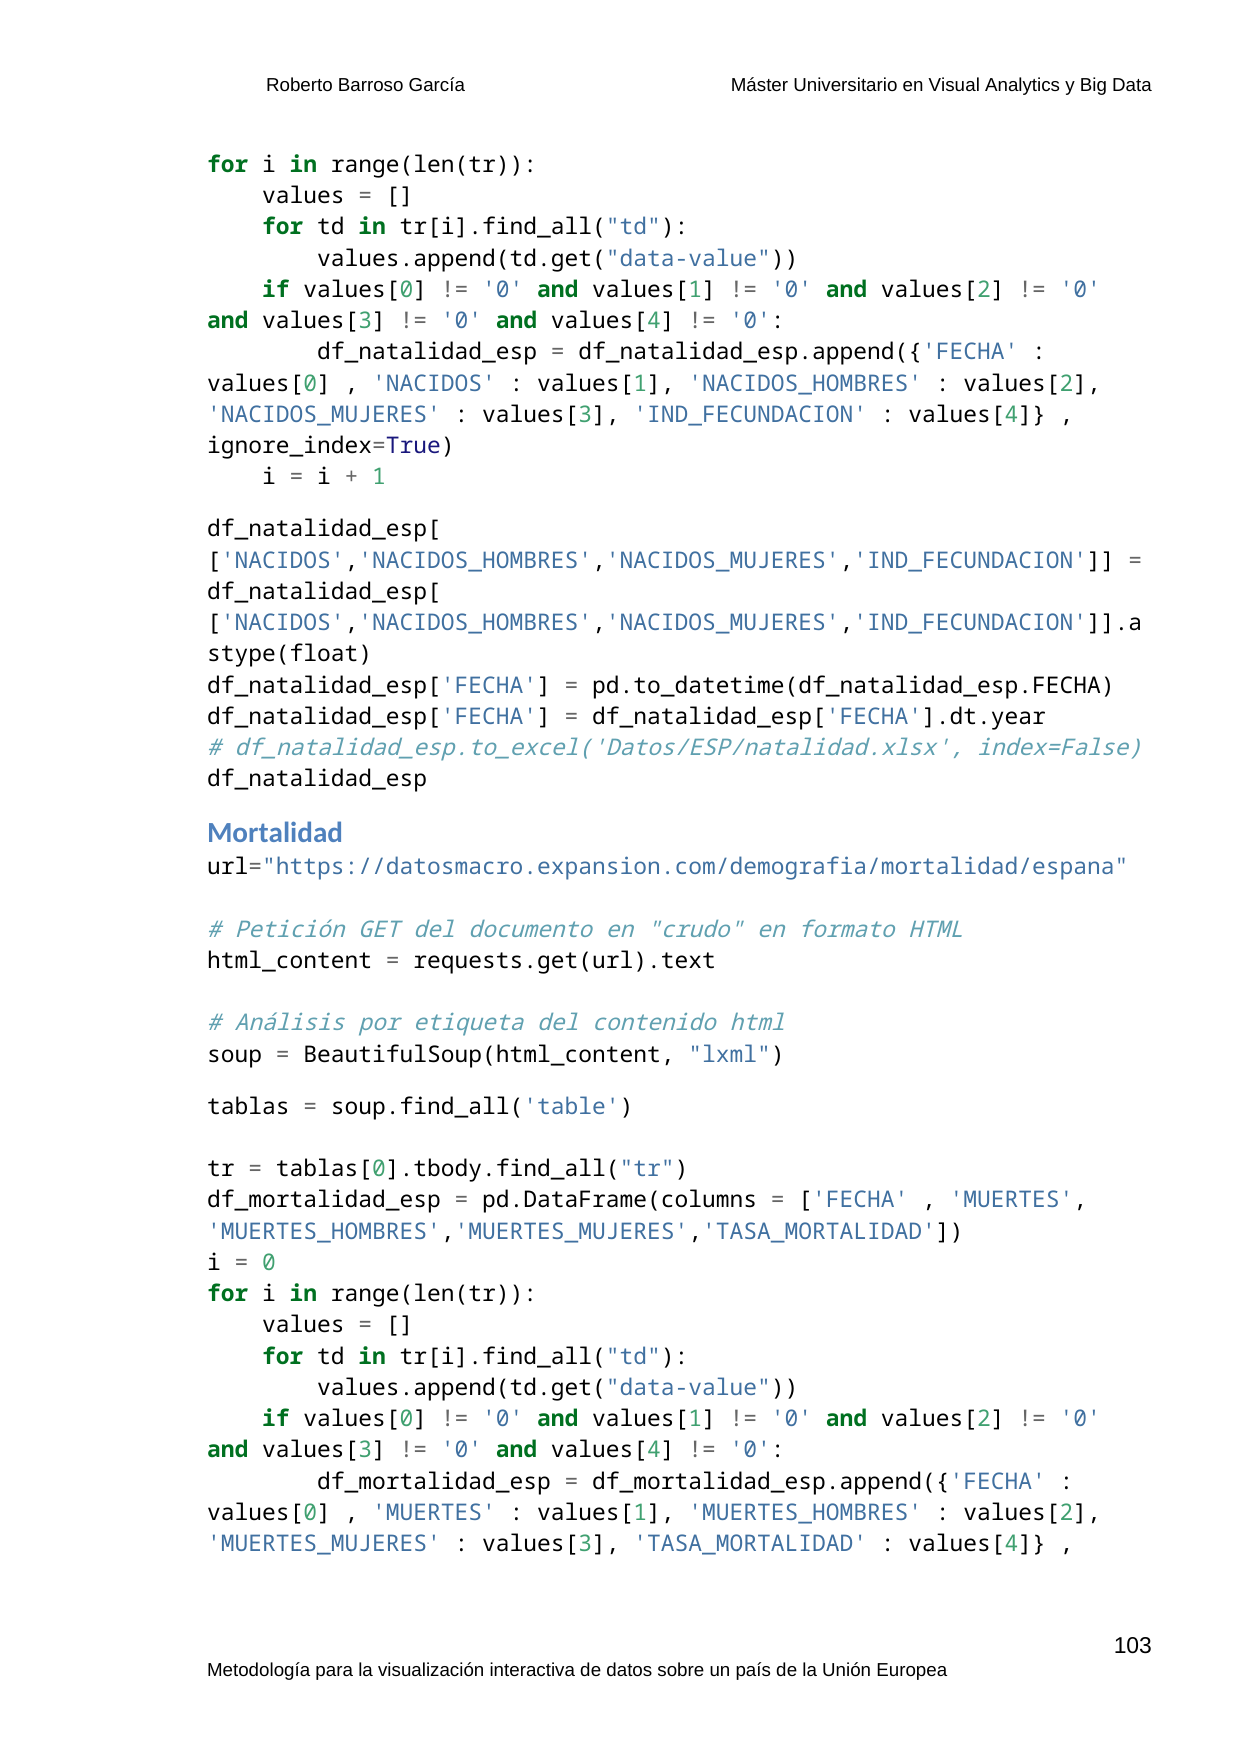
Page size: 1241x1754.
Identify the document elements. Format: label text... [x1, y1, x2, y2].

text url="https://datosmacro.expansion.com/demografia/mortalidad/espana" # Petición GET del documento en "crudo" en formato HTML html_content = requests.get(url).text # Análisis por etiqueta del contenido html soup = BeautifulSoup(html_content, "lxml") [207, 850, 1152, 1069]
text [207, 148, 1152, 491]
text df_natalidad_esp[['NACIDOS','NACIDOS_HOMBRES','NACIDOS_MUJERES','IND_FECUNDACION']] = df_natalidad_esp[['NACIDOS','NACIDOS_HOMBRES','NACIDOS_MUJERES','IND_FECUNDACION']].astype(float) df_natalidad_esp['FECHA'] = pd.to_datetime(df_natalidad_esp.FECHA) df_natalidad_esp['FECHA'] = df_natalidad_esp['FECHA'].dt.year # df_natalidad_esp.to_excel('Datos/ESP/natalidad.xlsx', index=False) df_natalidad_esp [207, 512, 1152, 793]
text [207, 1089, 1152, 1558]
text Mortalidad [207, 814, 1152, 850]
